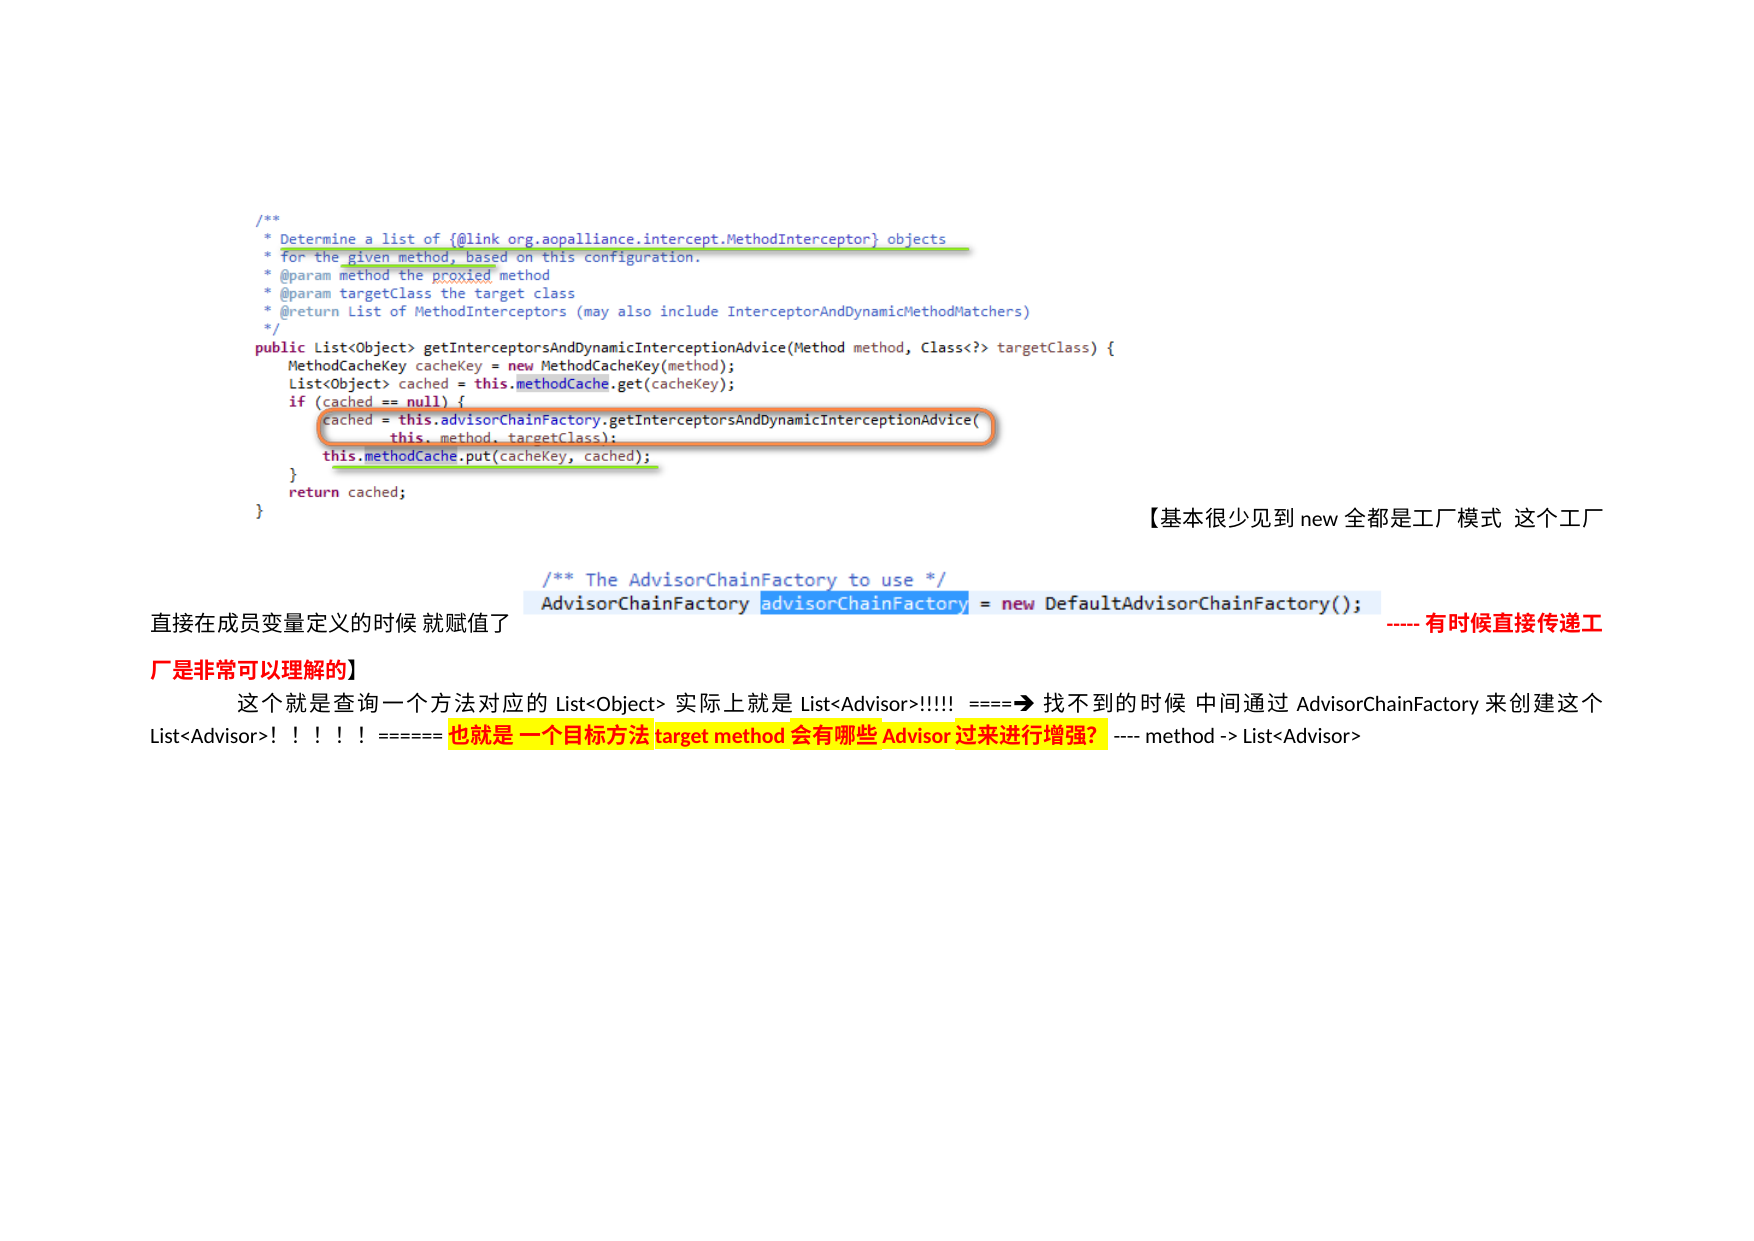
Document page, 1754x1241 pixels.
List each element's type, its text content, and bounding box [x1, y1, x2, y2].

picture [237, 197, 1138, 526]
text 这个就是查询一个方法对应的List<Object> 实际上就是List<Advisor>!!!!! ==== 找不到的时候 中间通过AdvisorChainFactory来创建这个List<Advisor>！！！！！====== 也就是 一个目标方法target method 会有哪些Advisor过来进行增强？ ---- method -> List<Advisor> [150, 685, 1604, 750]
picture [523, 555, 1382, 632]
